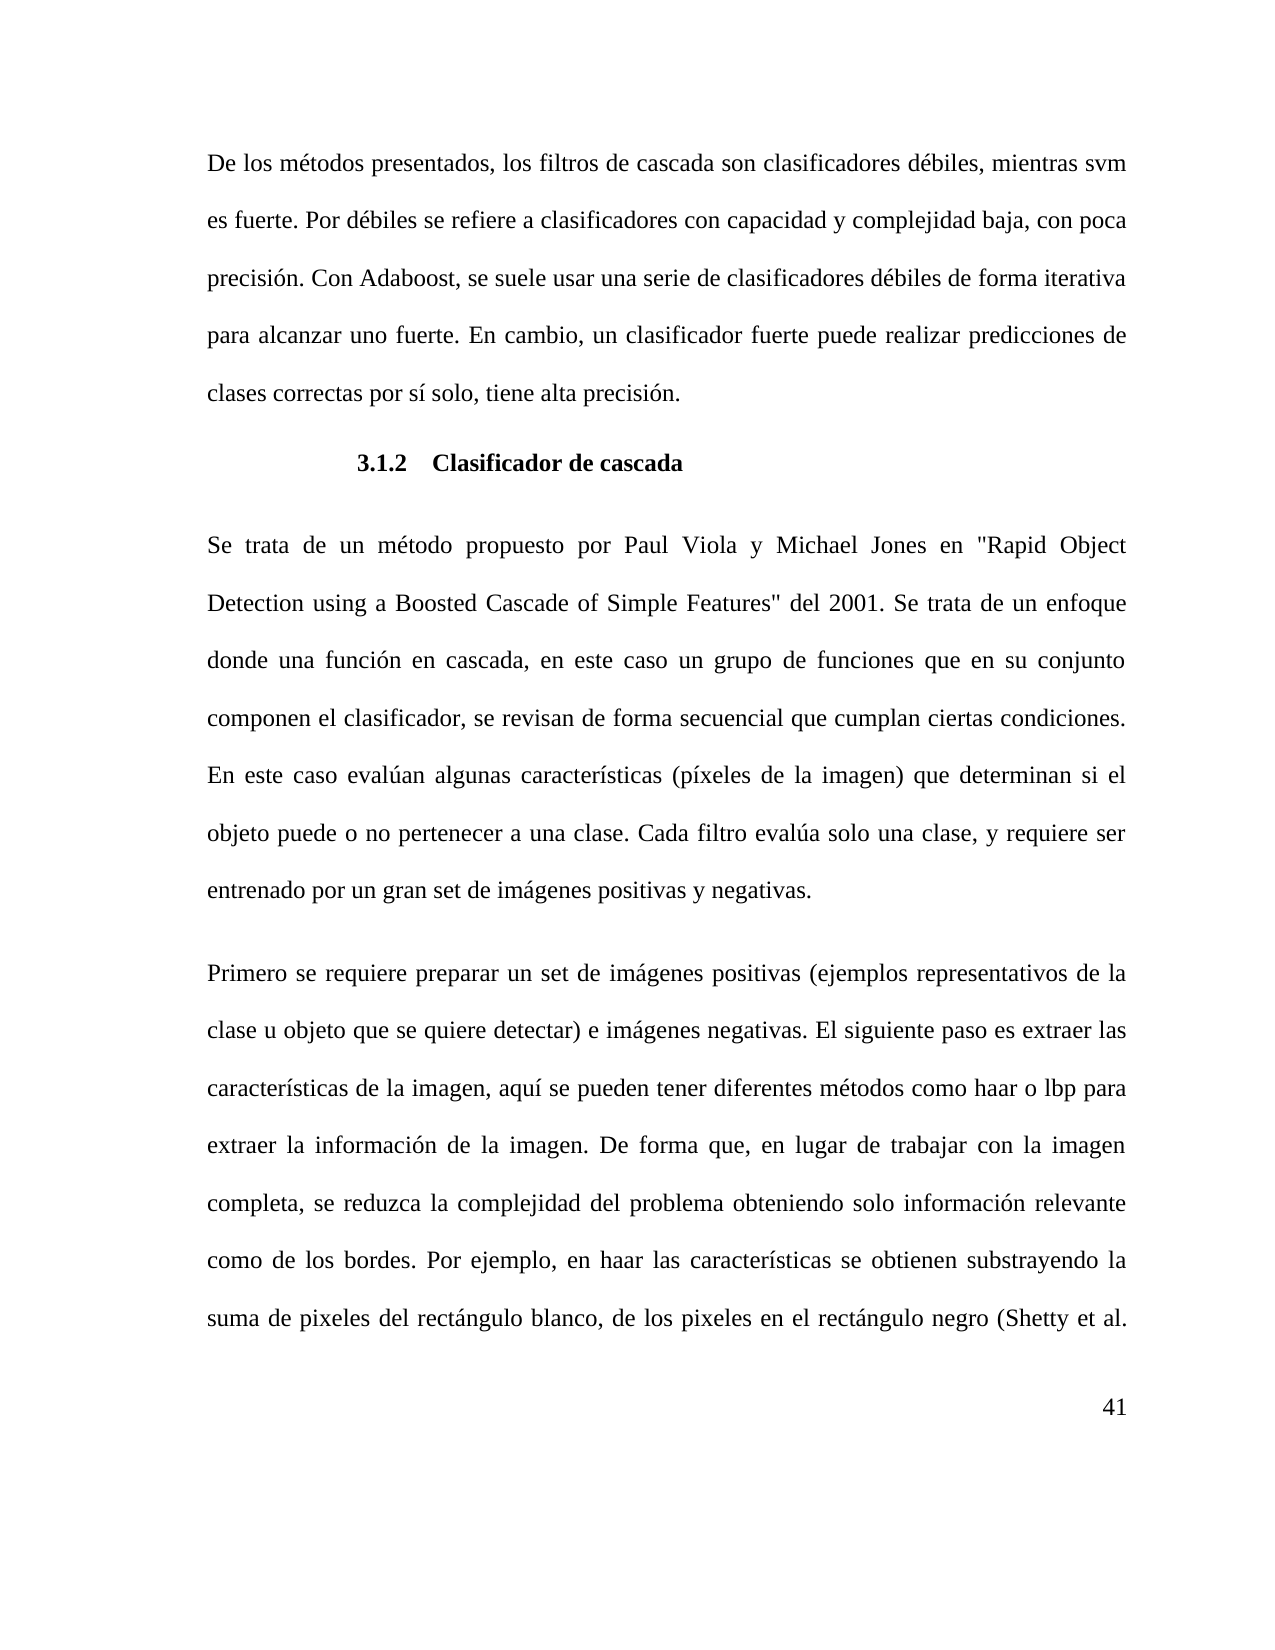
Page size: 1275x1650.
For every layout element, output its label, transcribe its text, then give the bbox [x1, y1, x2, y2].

text De los métodos presentados, los filtros de cascada son clasificadores débiles, mientras svm es fuerte. Por débiles se refiere a clasificadores con capacidad y complejidad baja, con poca precisión. Con Adaboost, se suele usar una serie de clasificadores débiles de forma iterativa para alcanzar uno fuerte. En cambio, un clasificador fuerte puede realizar predicciones de clases correctas por sí solo, tiene alta precisión. [207, 148, 1127, 406]
text Se trata de un método propuesto por Paul Viola y Michael Jones en "Rapid Object Detection using a Boosted Cascade of Simple Features" del 2001. Se trata de un enfoque donde una función en cascada, en este caso un grupo de funciones que en su conjunto componen el clasificador, se revisan de forma secuencial que cumplan ciertas condiciones. En este caso evalúan algunas características (píxeles de la imagen) que determinan si el objeto puede o no pertenecer a una clase. Cada filtro evalúa solo una clase, y requiere ser entrenado por un gran set de imágenes positivas y negativas. [207, 530, 1127, 904]
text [207, 958, 1127, 1331]
subtitle Clasificador de cascada [357, 448, 1127, 476]
